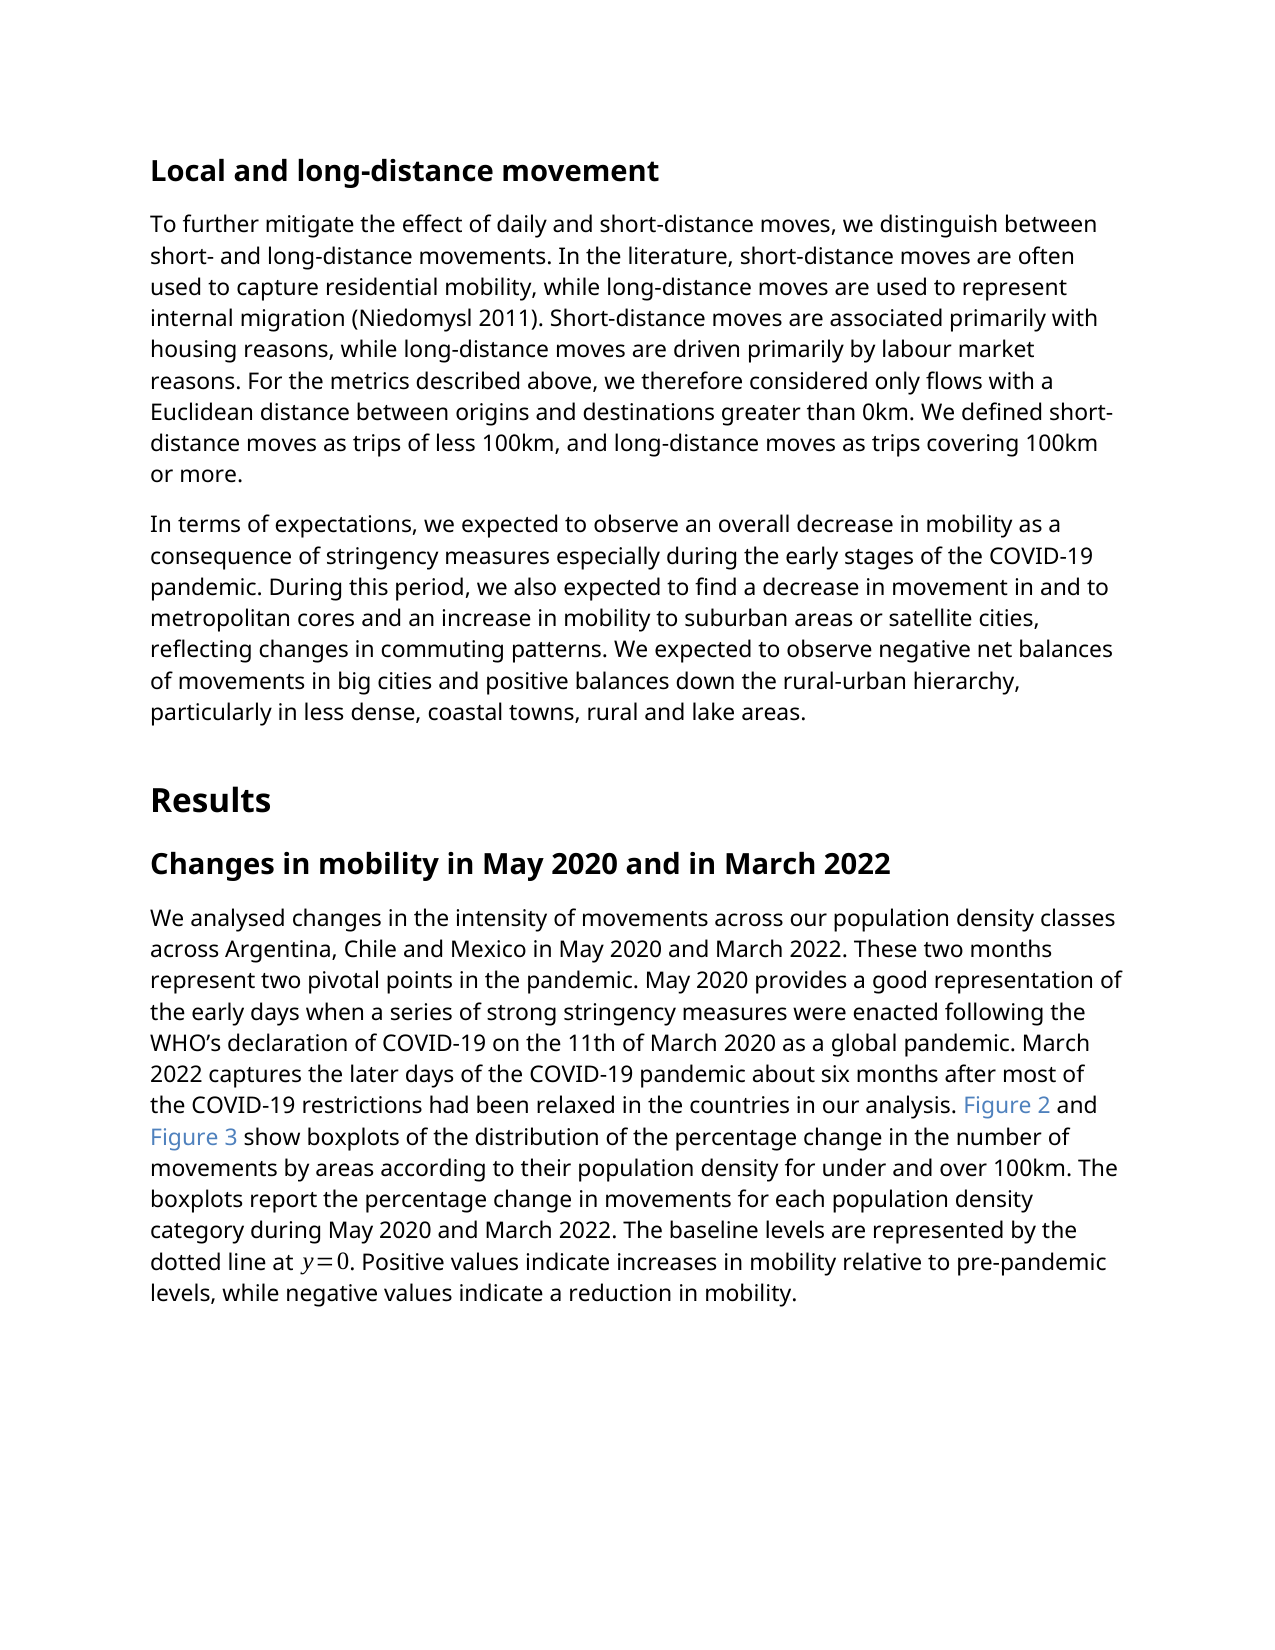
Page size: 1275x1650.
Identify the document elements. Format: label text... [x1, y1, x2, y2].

text We analysed changes in the intensity of movements across our population density classes across Argentina, Chile and Mexico in May 2020 and March 2022. These two months represent two pivotal points in the pandemic. May 2020 provides a good representation of the early days when a series of strong stringency measures were enacted following the WHO’s declaration of COVID-19 on the 11th of March 2020 as a global pandemic. March 2022 captures the later days of the COVID-19 pandemic about six months after most of the COVID-19 restrictions had been relaxed in the countries in our analysis. Figure 2 and Figure 3 show boxplots of the distribution of the percentage change in the number of movements by areas according to their population density for under and over 100km. The boxplots report the percentage change in movements for each population density category during May 2020 and March 2022. The baseline levels are represented by the dotted line at . Positive values indicate increases in mobility relative to pre-pandemic levels, while negative values indicate a reduction in mobility. [150, 902, 1125, 1308]
subtitle Local and long-distance movement [150, 150, 1125, 190]
subtitle Results [150, 777, 1125, 823]
text To further mitigate the effect of daily and short-distance moves, we distinguish between short- and long-distance movements. In the literature, short-distance moves are often used to capture residential mobility, while long-distance moves are used to represent internal migration (Niedomysl 2011). Short-distance moves are associated primarily with housing reasons, while long-distance moves are driven primarily by labour market reasons. For the metrics described above, we therefore considered only flows with a Euclidean distance between origins and destinations greater than 0km. We defined short-distance moves as trips of less 100km, and long-distance moves as trips covering 100km or more. [150, 208, 1125, 490]
subtitle Changes in mobility in May 2020 and in March 2022 [150, 843, 1125, 883]
text In terms of expectations, we expected to observe an overall decrease in mobility as a consequence of stringency measures especially during the early stages of the COVID-19 pandemic. During this period, we also expected to find a decrease in movement in and to metropolitan cores and an increase in mobility to suburban areas or satellite cities, reflecting changes in commuting patterns. We expected to observe negative net balances of movements in big cities and positive balances down the rural-urban hierarchy, particularly in less dense, coastal towns, rural and lake areas. [150, 508, 1125, 727]
